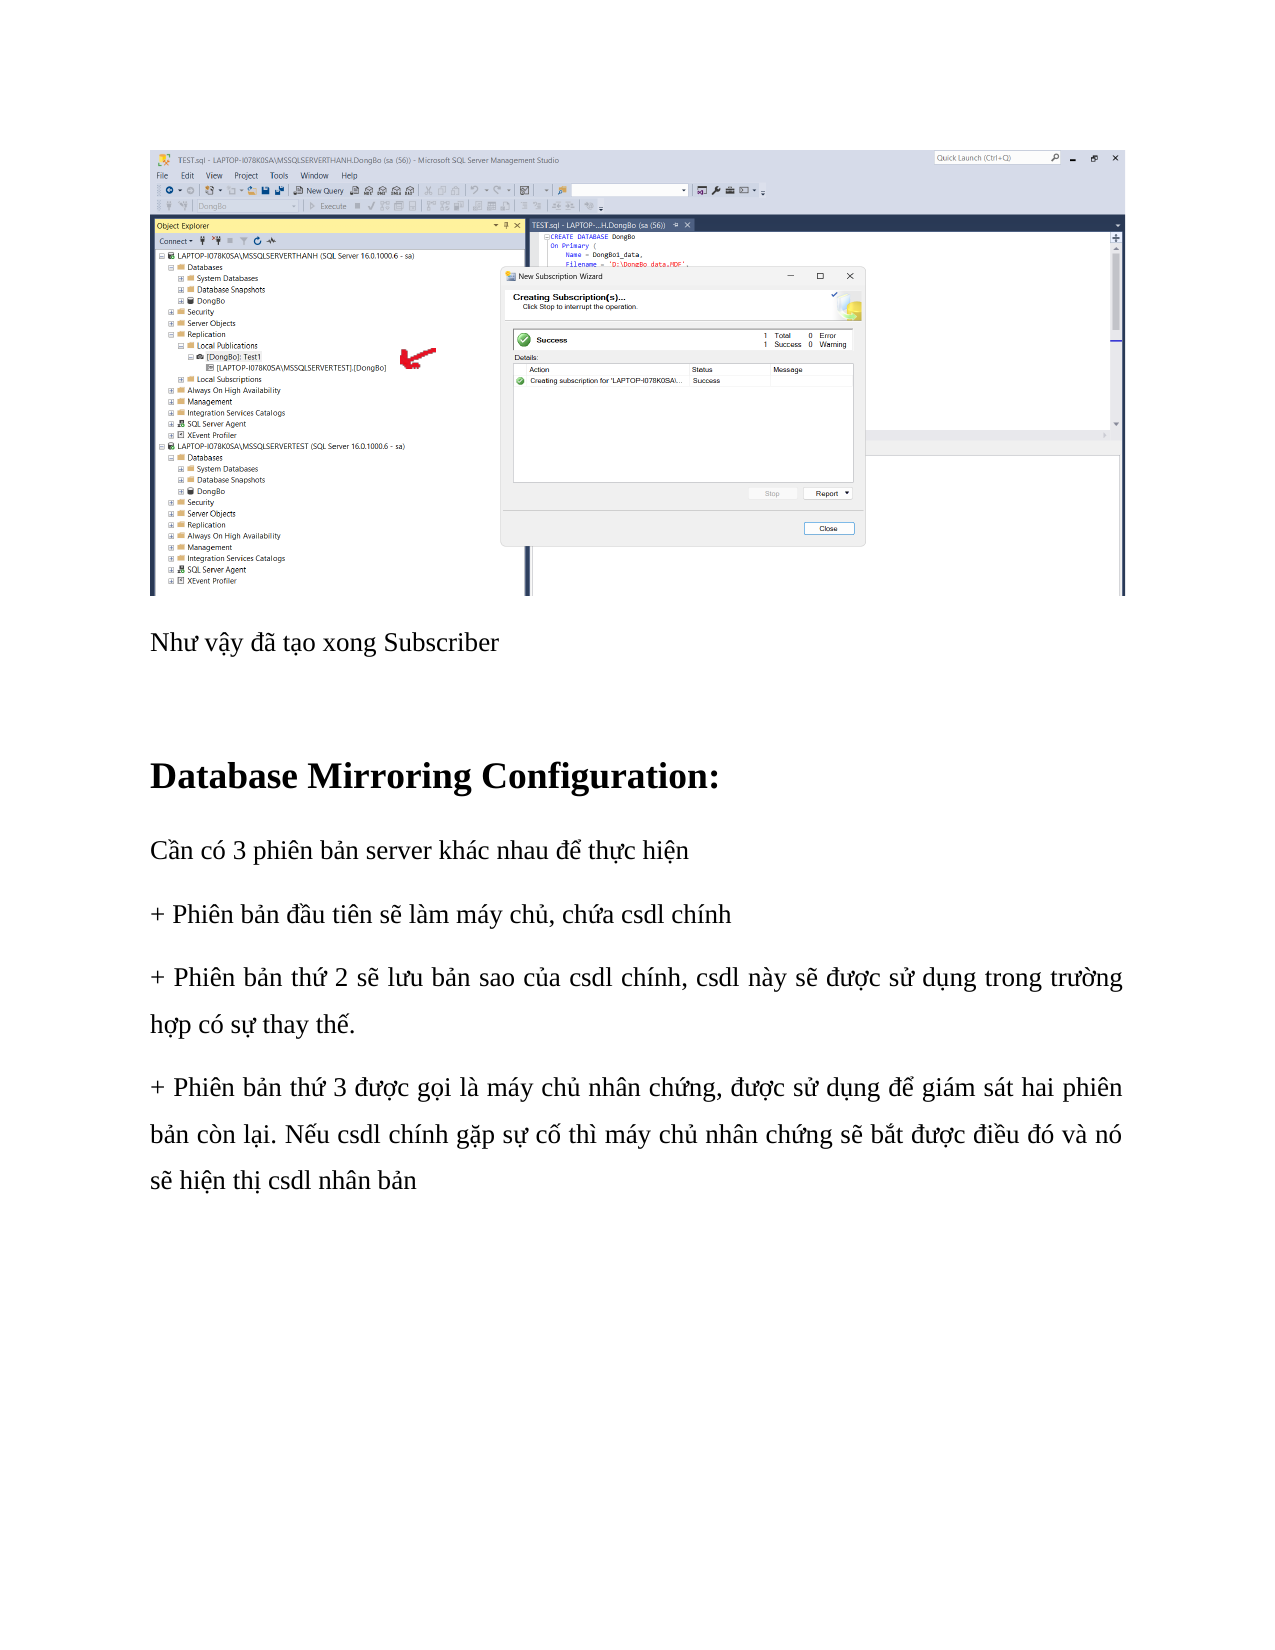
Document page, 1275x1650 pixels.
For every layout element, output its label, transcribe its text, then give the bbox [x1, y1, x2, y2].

text + Phiên bản thứ 2 sẽ lưu bản sao của csdl chính, csdl này sẽ được sử dụng trong trường hợp có sự thay thế. [150, 961, 1125, 1039]
text Database Mirroring Configuration: [150, 753, 1125, 796]
picture [150, 150, 1125, 596]
text + Phiên bản đầu tiên sẽ làm máy chủ, chứa csdl chính [150, 898, 1125, 929]
text + Phiên bản thứ 3 được gọi là máy chủ nhân chứng, được sử dụng để giám sát hai phiên bản còn lại. Nếu csdl chính gặp sự cố thì máy chủ nhân chứng sẽ bắt được điều đó và nó sẽ hiện thị csdl nhân bản [150, 1071, 1125, 1196]
text Cần có 3 phiên bản server khác nhau để thực hiện [150, 834, 1125, 866]
text Như vậy đã tạo xong Subscriber [150, 626, 1125, 658]
